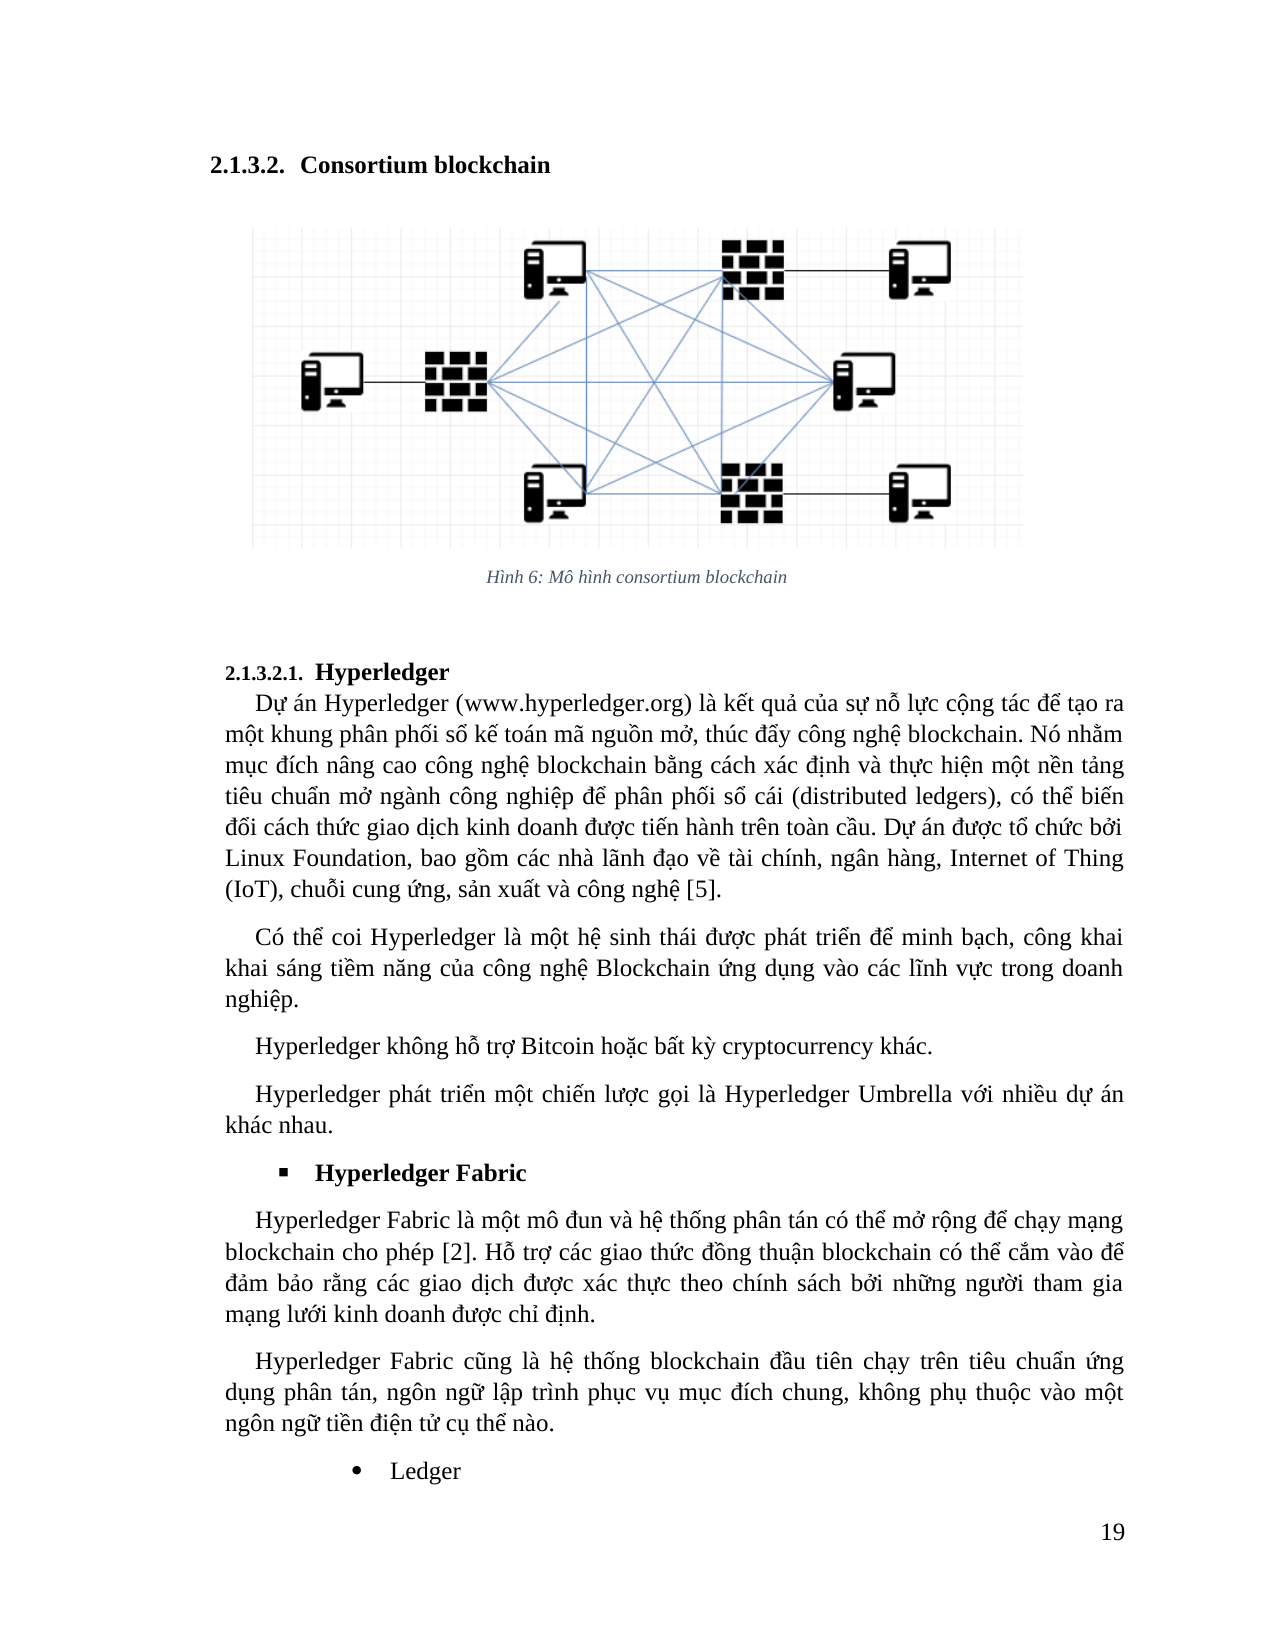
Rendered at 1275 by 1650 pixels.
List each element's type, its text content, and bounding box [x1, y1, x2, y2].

text Hyperledger không hỗ trợ Bitcoin hoặc bất kỳ cryptocurrency khác. [225, 1031, 1125, 1060]
picture [252, 228, 1023, 548]
subtitle Hyperledger [225, 657, 1125, 685]
text Hyperledger phát triển một chiến lược gọi là Hyperledger Umbrella với nhiều dự án khác nhau. [225, 1079, 1125, 1139]
text Hyperledger Fabric cũng là hệ thống blockchain đầu tiên chạy trên tiêu chuẩn ứng dụng phân tán, ngôn ngữ lập trình phục vụ mục đích chung, không phụ thuộc vào một ngôn ngữ tiền điện tử cụ thể nào. [225, 1346, 1125, 1437]
subtitle Consortium blockchain [210, 150, 1125, 179]
text Hình 6: Mô hình consortium blockchain [150, 566, 1125, 588]
text Có thể coi Hyperledger là một hệ sinh thái được phát triển để minh bạch, công khai khai sáng tiềm năng của công nghệ Blockchain ứng dụng vào các lĩnh vực trong doanh nghiệp. [225, 922, 1125, 1012]
list Ledger [352, 1456, 1125, 1485]
list Hyperledger Fabric [277, 1158, 1125, 1187]
text Hyperledger Fabric là một mô đun và hệ thống phân tán có thể mở rộng để chạy mạng blockchain cho phép [2]. Hỗ trợ các giao thức đồng thuận blockchain có thể cắm vào để đảm bảo rằng các giao dịch được xác thực theo chính sách bởi những người tham gia mạng lưới kinh doanh được chỉ định. [225, 1206, 1125, 1327]
